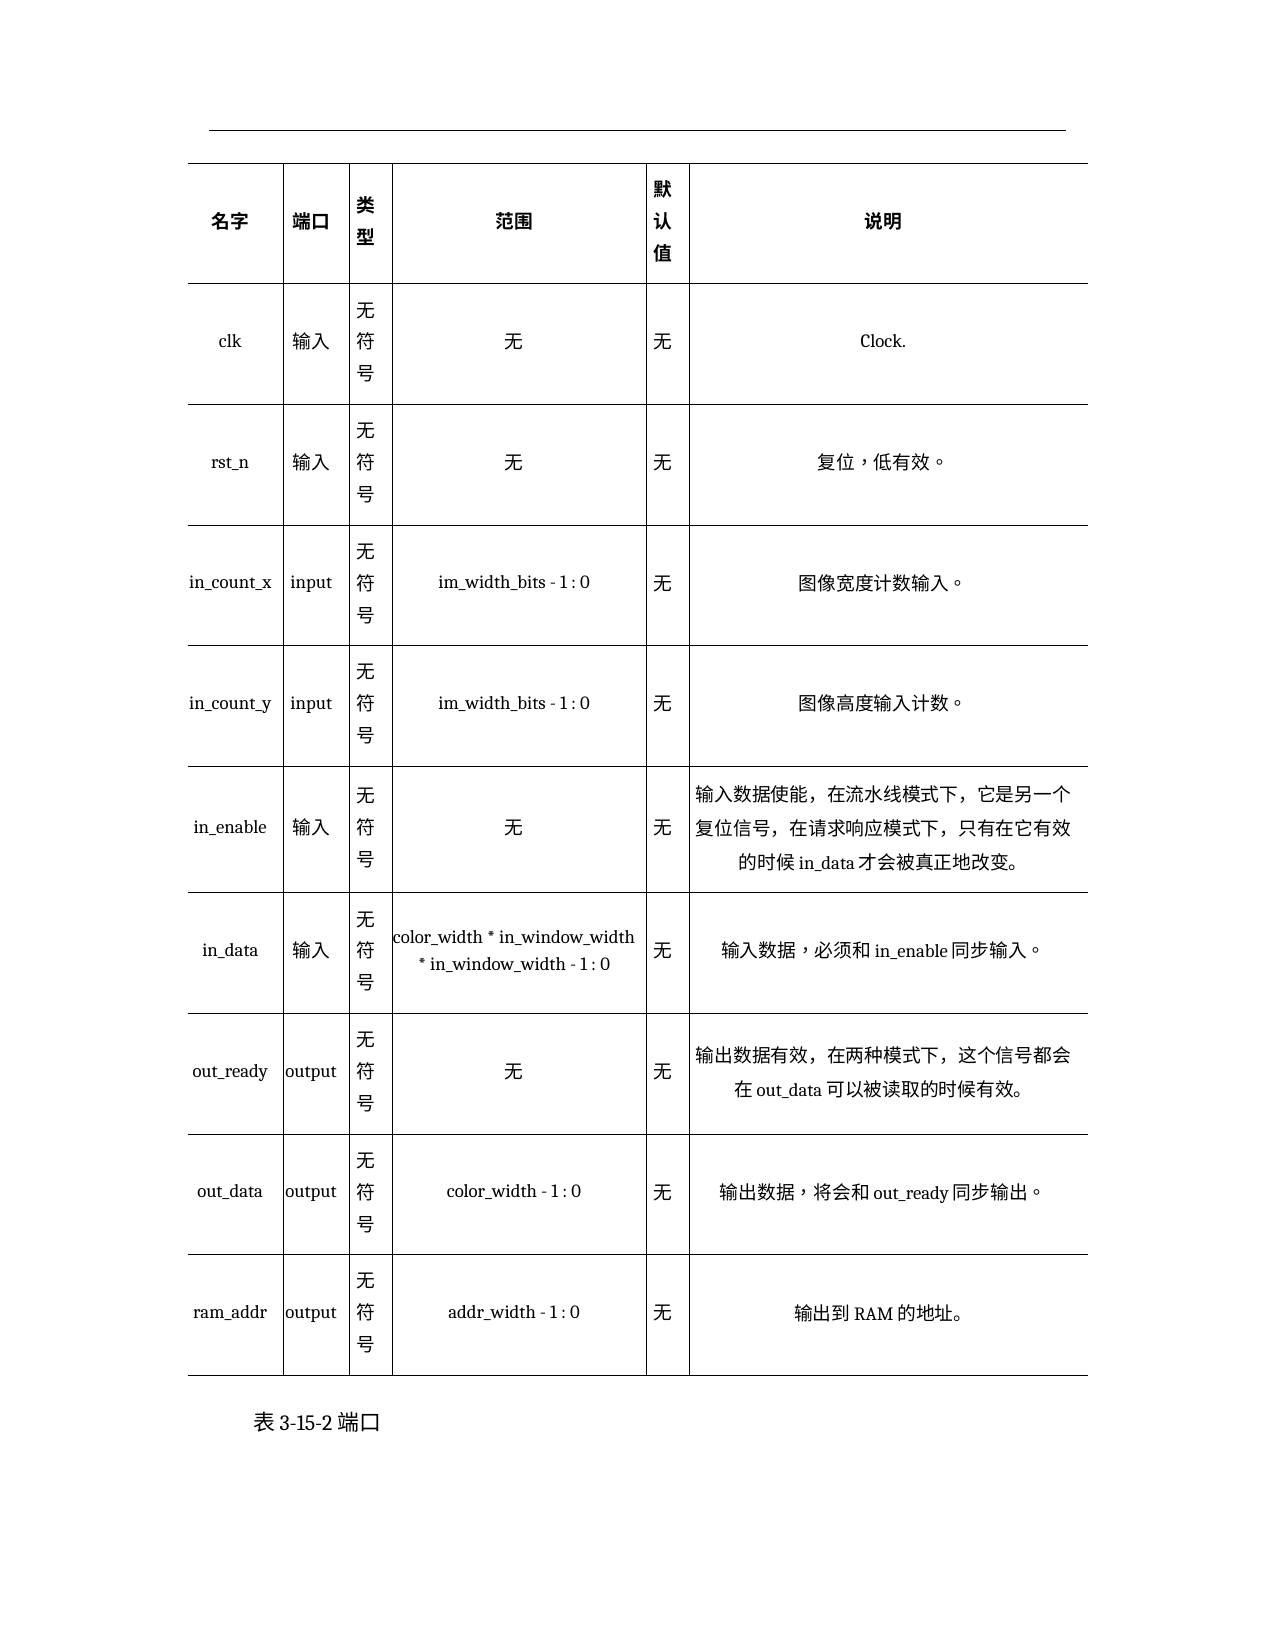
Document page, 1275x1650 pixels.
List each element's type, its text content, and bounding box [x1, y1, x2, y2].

table_cell 无符号 [350, 767, 392, 892]
table_cell Clock. [690, 284, 1087, 404]
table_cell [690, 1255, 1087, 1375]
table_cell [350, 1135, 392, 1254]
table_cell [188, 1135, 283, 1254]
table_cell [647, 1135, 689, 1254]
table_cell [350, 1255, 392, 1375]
table_header 名字 [188, 164, 283, 283]
table_cell 复位，低有效。 [690, 405, 1087, 524]
table_cell 输入 [284, 405, 349, 524]
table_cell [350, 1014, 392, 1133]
table_cell 无符号 [350, 646, 392, 766]
table_cell 输入 [284, 767, 349, 892]
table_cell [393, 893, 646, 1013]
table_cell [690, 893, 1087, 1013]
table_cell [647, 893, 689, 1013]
table_cell in_count_x [188, 526, 283, 645]
table_header 类型 [350, 164, 392, 283]
table_header 说明 [690, 164, 1087, 283]
table_cell 无 [647, 526, 689, 645]
table_cell im_width_bits - 1 : 0 [393, 526, 646, 645]
table_header 范围 [393, 164, 646, 283]
table_cell im_width_bits - 1 : 0 [393, 646, 646, 766]
table_cell in_count_y [188, 646, 283, 766]
table_cell 无符号 [350, 284, 392, 404]
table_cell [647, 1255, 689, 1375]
table_header 端口 [284, 164, 349, 283]
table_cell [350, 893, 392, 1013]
table_cell 输入 [284, 284, 349, 404]
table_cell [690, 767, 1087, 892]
text 表3-15-2 端口 [209, 1407, 1066, 1437]
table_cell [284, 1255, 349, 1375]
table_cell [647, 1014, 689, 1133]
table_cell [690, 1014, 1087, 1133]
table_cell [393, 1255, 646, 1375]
table_header 默认值 [647, 164, 689, 283]
table_cell 无 [647, 284, 689, 404]
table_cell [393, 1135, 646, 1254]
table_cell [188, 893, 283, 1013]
table_cell 无 [647, 767, 689, 892]
table_cell input [284, 526, 349, 645]
table_cell 无符号 [350, 405, 392, 524]
table_cell input [284, 646, 349, 766]
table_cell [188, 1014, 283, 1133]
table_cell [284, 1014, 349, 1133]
table_cell 无 [647, 405, 689, 524]
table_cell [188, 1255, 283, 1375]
table_cell clk [188, 284, 283, 404]
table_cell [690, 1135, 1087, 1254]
table_cell 图像高度输入计数。 [690, 646, 1087, 766]
table_cell 无 [393, 767, 646, 892]
table_cell in_enable [188, 767, 283, 892]
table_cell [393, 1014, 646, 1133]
table_cell 图像宽度计数输入。 [690, 526, 1087, 645]
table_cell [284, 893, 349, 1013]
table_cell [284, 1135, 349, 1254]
table_cell 无 [647, 646, 689, 766]
table_cell rst_n [188, 405, 283, 524]
table_cell 无符号 [350, 526, 392, 645]
table_cell 无 [393, 284, 646, 404]
table_cell 无 [393, 405, 646, 524]
